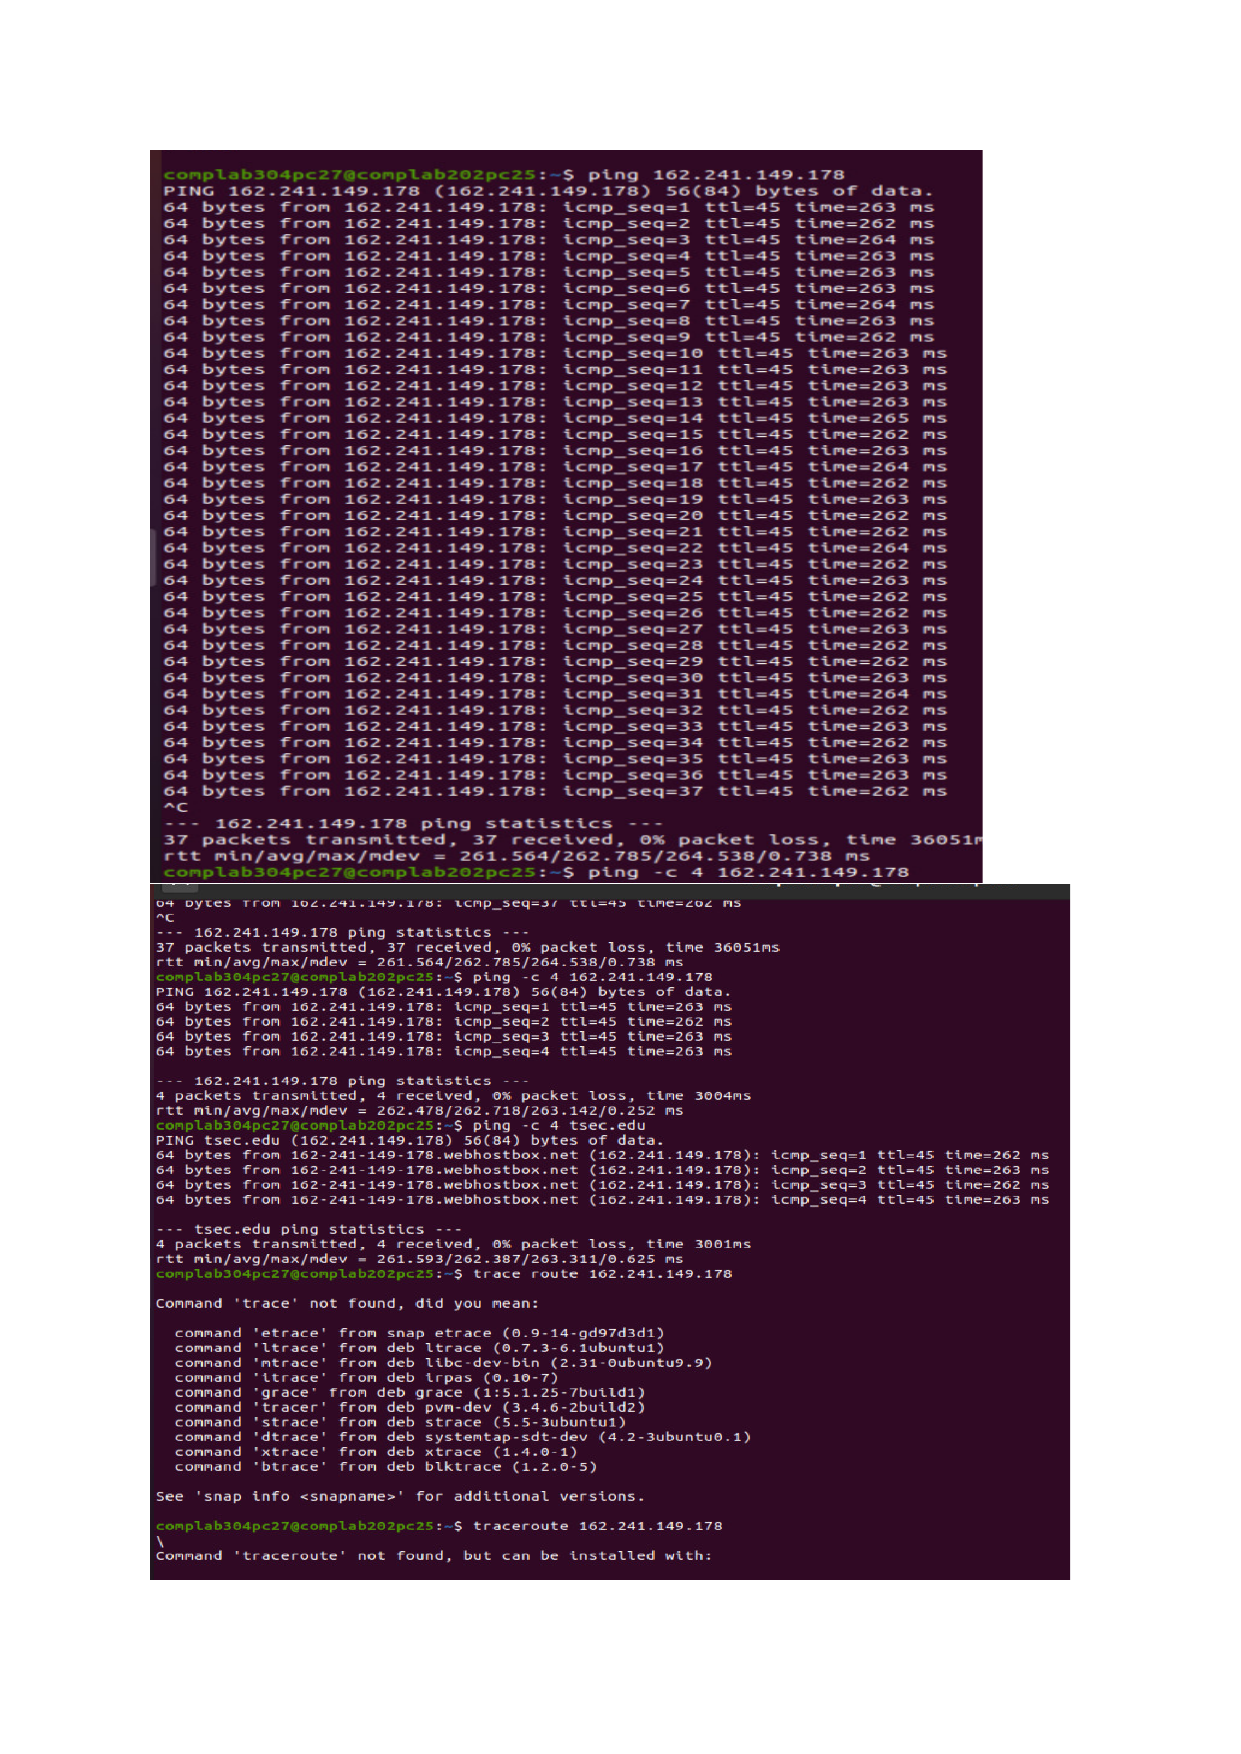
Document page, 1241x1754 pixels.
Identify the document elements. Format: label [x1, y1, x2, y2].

picture [150, 884, 1071, 1580]
picture [150, 150, 983, 883]
